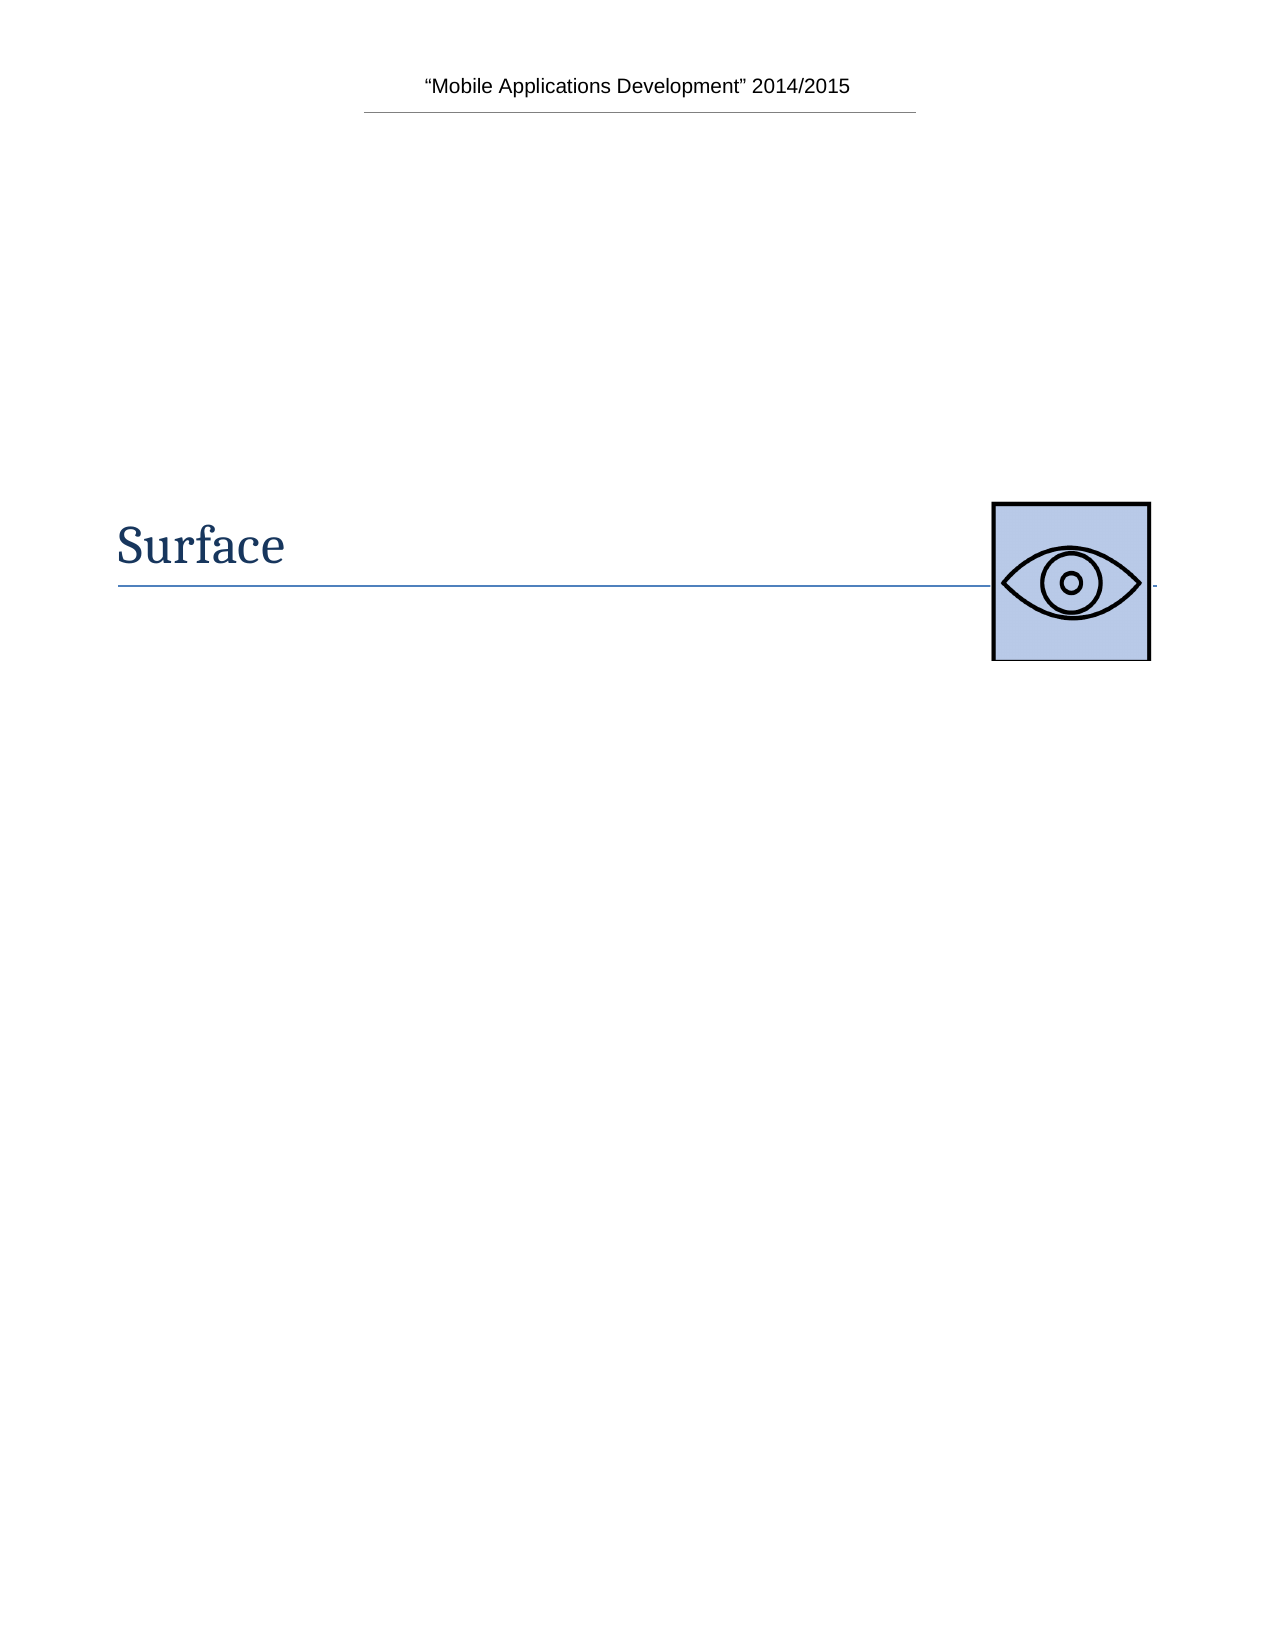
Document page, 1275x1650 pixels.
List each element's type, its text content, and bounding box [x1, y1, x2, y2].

picture [990, 501, 1153, 661]
title Surface [118, 514, 990, 585]
